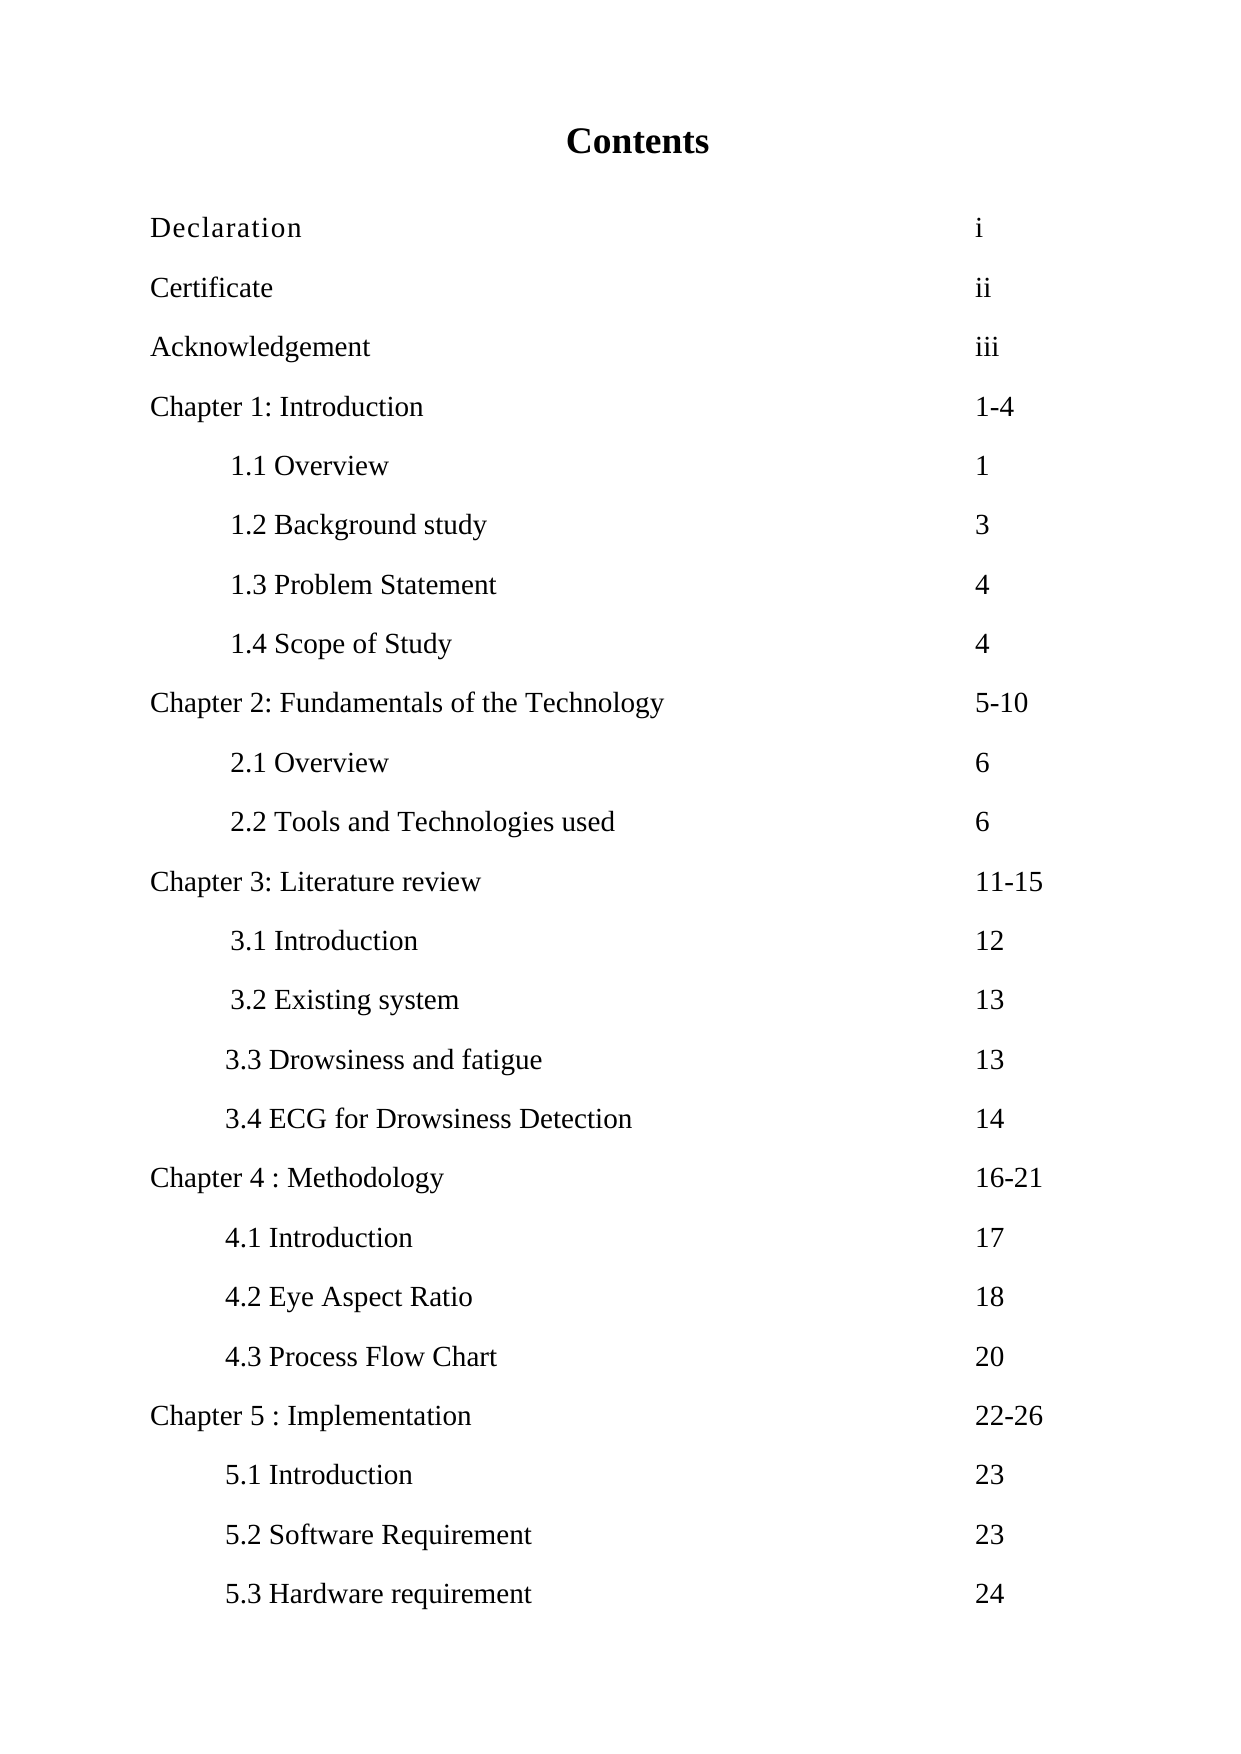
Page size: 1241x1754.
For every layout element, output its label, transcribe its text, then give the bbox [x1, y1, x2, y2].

text Chapter 2: Fundamentals of the Technology 5-10 [150, 686, 1125, 719]
text 3.2 Existing system 13 [150, 982, 1125, 1016]
text 5.1 Introduction 23 [150, 1457, 1125, 1491]
subtitle Declaration i [150, 211, 1125, 244]
text Acknowledgement iii [150, 329, 1125, 363]
text 3.1 Introduction 12 [150, 923, 1125, 957]
list 4.1 Introduction 17 [150, 1220, 1125, 1253]
subtitle Contents [150, 118, 1125, 161]
text Chapter 3: Literature review 11-15 [150, 864, 1125, 897]
list 4.3 Process Flow Chart 20 [150, 1339, 1125, 1372]
text Chapter 5 : Implementation 22-26 [150, 1398, 1125, 1432]
text 3.3 Drowsiness and fatigue 13 [150, 1042, 1125, 1075]
text 2.2 Tools and Technologies used 6 [150, 804, 1125, 838]
text 5.2 Software Requirement 23 [150, 1517, 1125, 1550]
text 5.3 Hardware requirement 24 [150, 1576, 1125, 1610]
text 3.4 ECG for Drowsiness Detection 14 [150, 1101, 1125, 1135]
text 2.1 Overview 6 [150, 745, 1125, 778]
text Certificate ii [150, 270, 1125, 303]
list 4.2 Eye Aspect Ratio 18 [150, 1279, 1125, 1313]
text 1.2 Background study 3 [150, 507, 1125, 541]
text 1.4 Scope of Study 4 [150, 626, 1125, 660]
text Chapter 1: Introduction 1-4 [150, 389, 1125, 422]
text 1.3 Problem Statement 4 [150, 567, 1125, 600]
text 1.1 Overview 1 [150, 448, 1125, 482]
text Chapter 4 : Methodology 16-21 [150, 1161, 1125, 1194]
